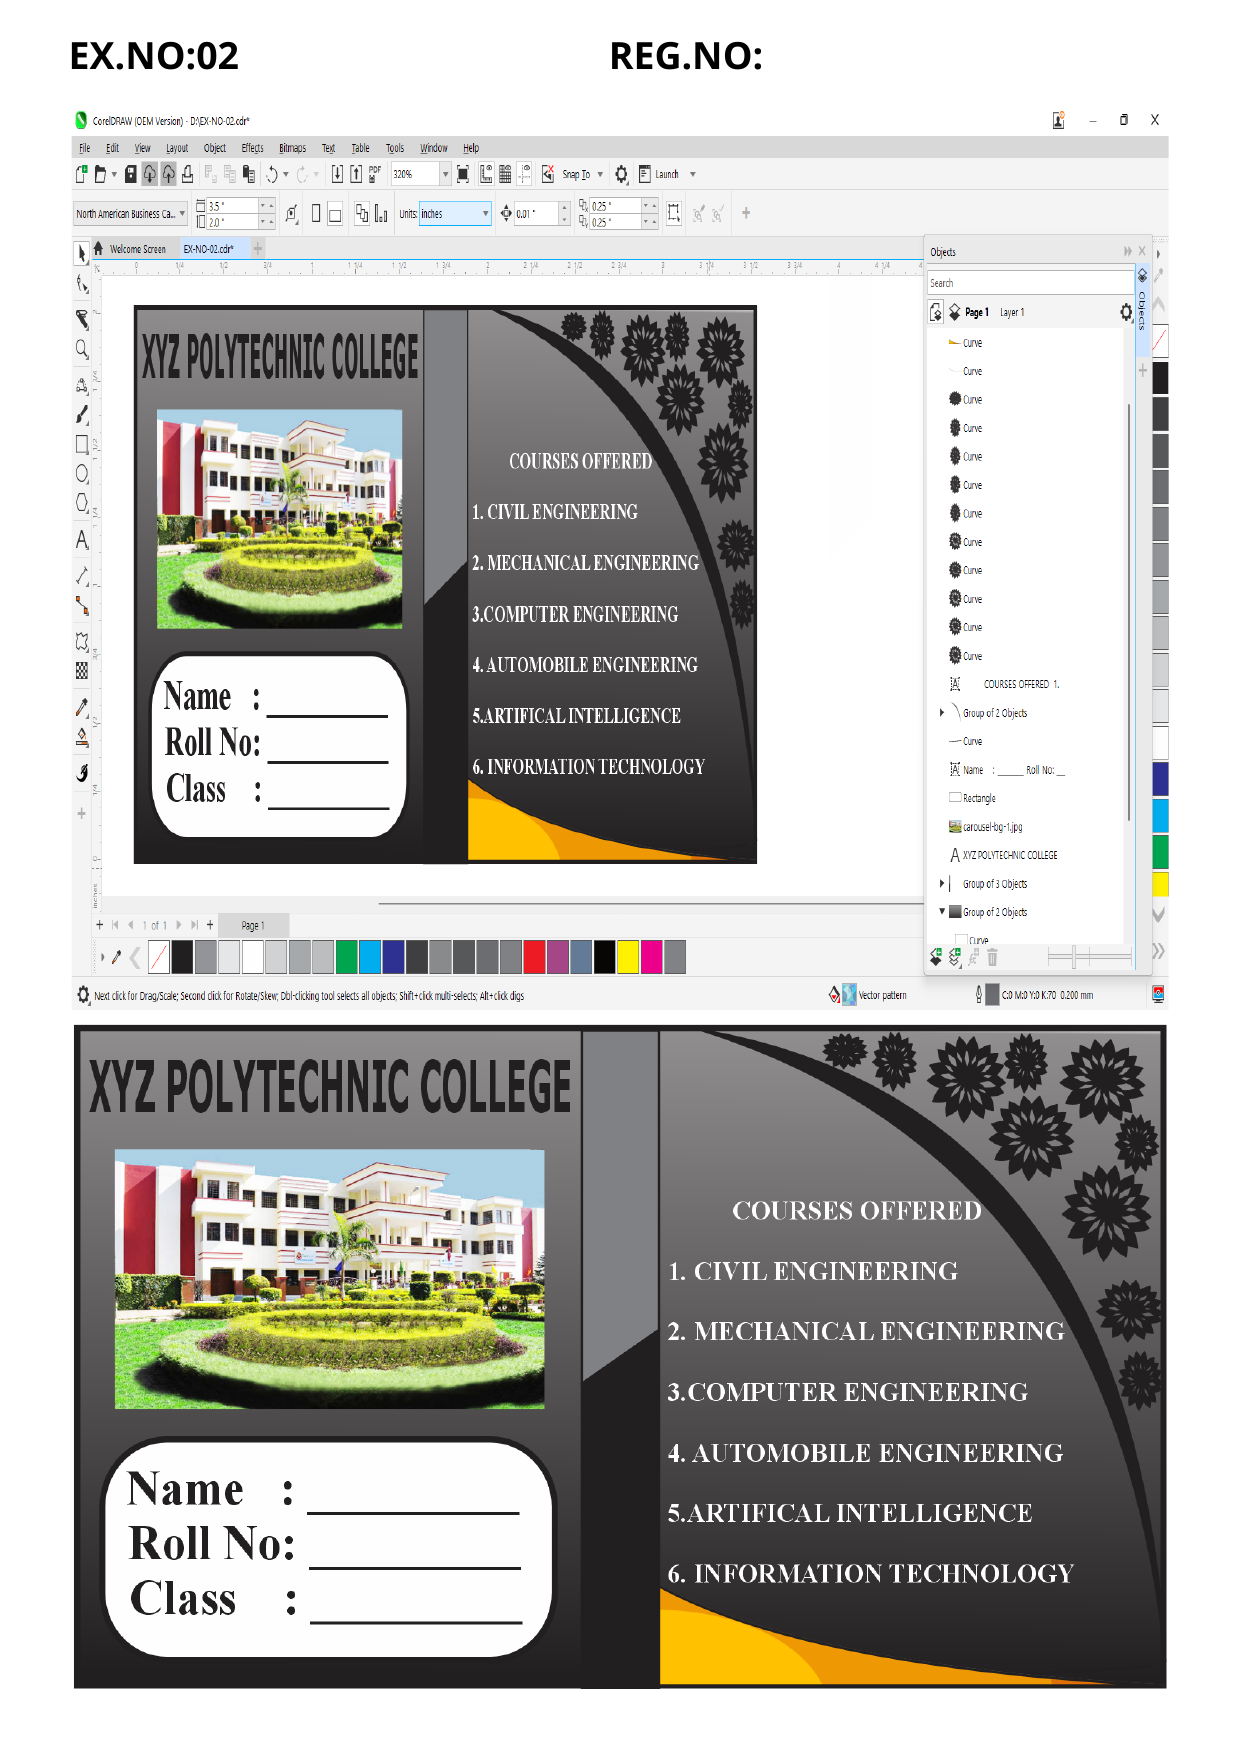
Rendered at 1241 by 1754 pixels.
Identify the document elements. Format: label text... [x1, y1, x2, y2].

picture [71, 105, 1169, 1010]
picture [68, 1011, 1172, 1697]
text EX.NO:02 REG.NO: [29, 29, 1211, 81]
